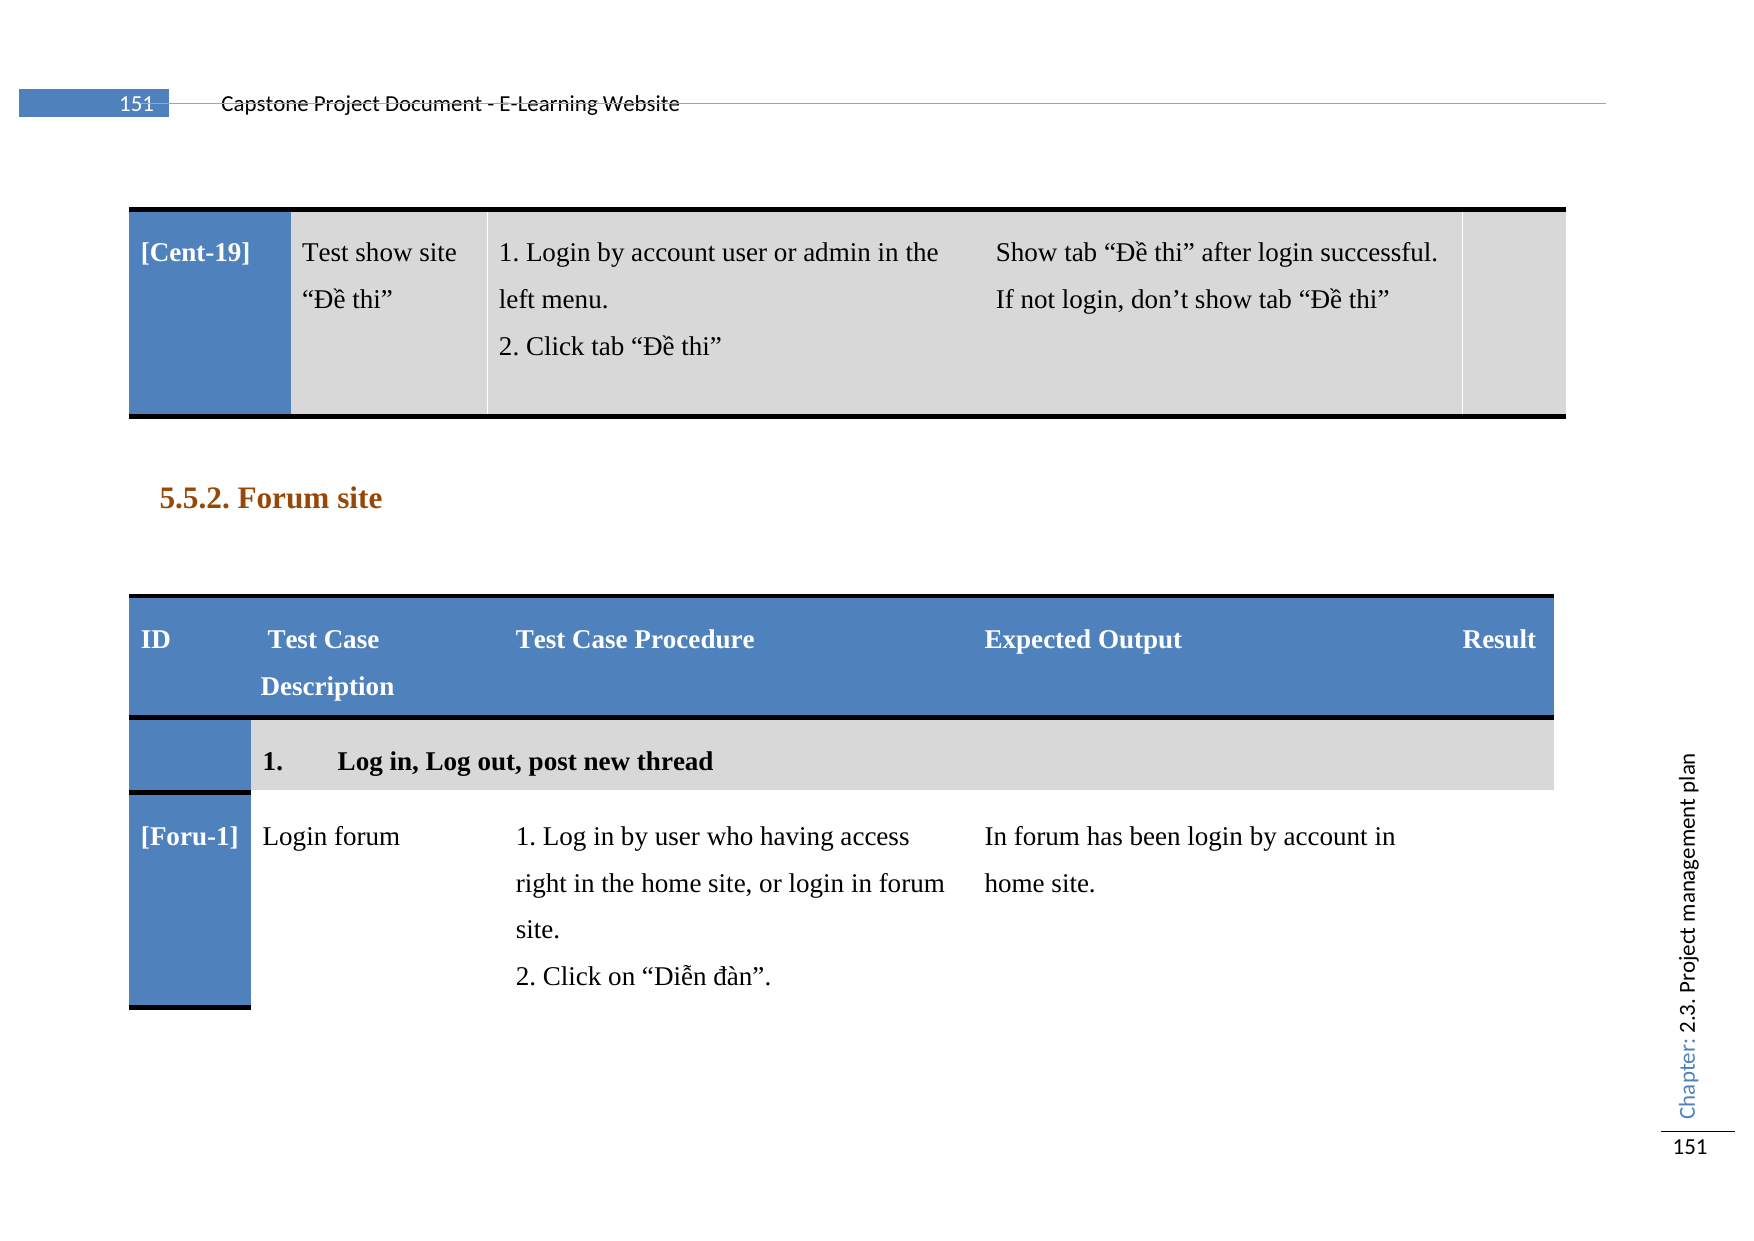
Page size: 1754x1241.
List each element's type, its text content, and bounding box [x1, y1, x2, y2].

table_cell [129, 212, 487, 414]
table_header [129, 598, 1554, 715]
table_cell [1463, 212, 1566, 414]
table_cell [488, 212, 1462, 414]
subtitle 5.5.2. Forum site [159, 479, 1606, 515]
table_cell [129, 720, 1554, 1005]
